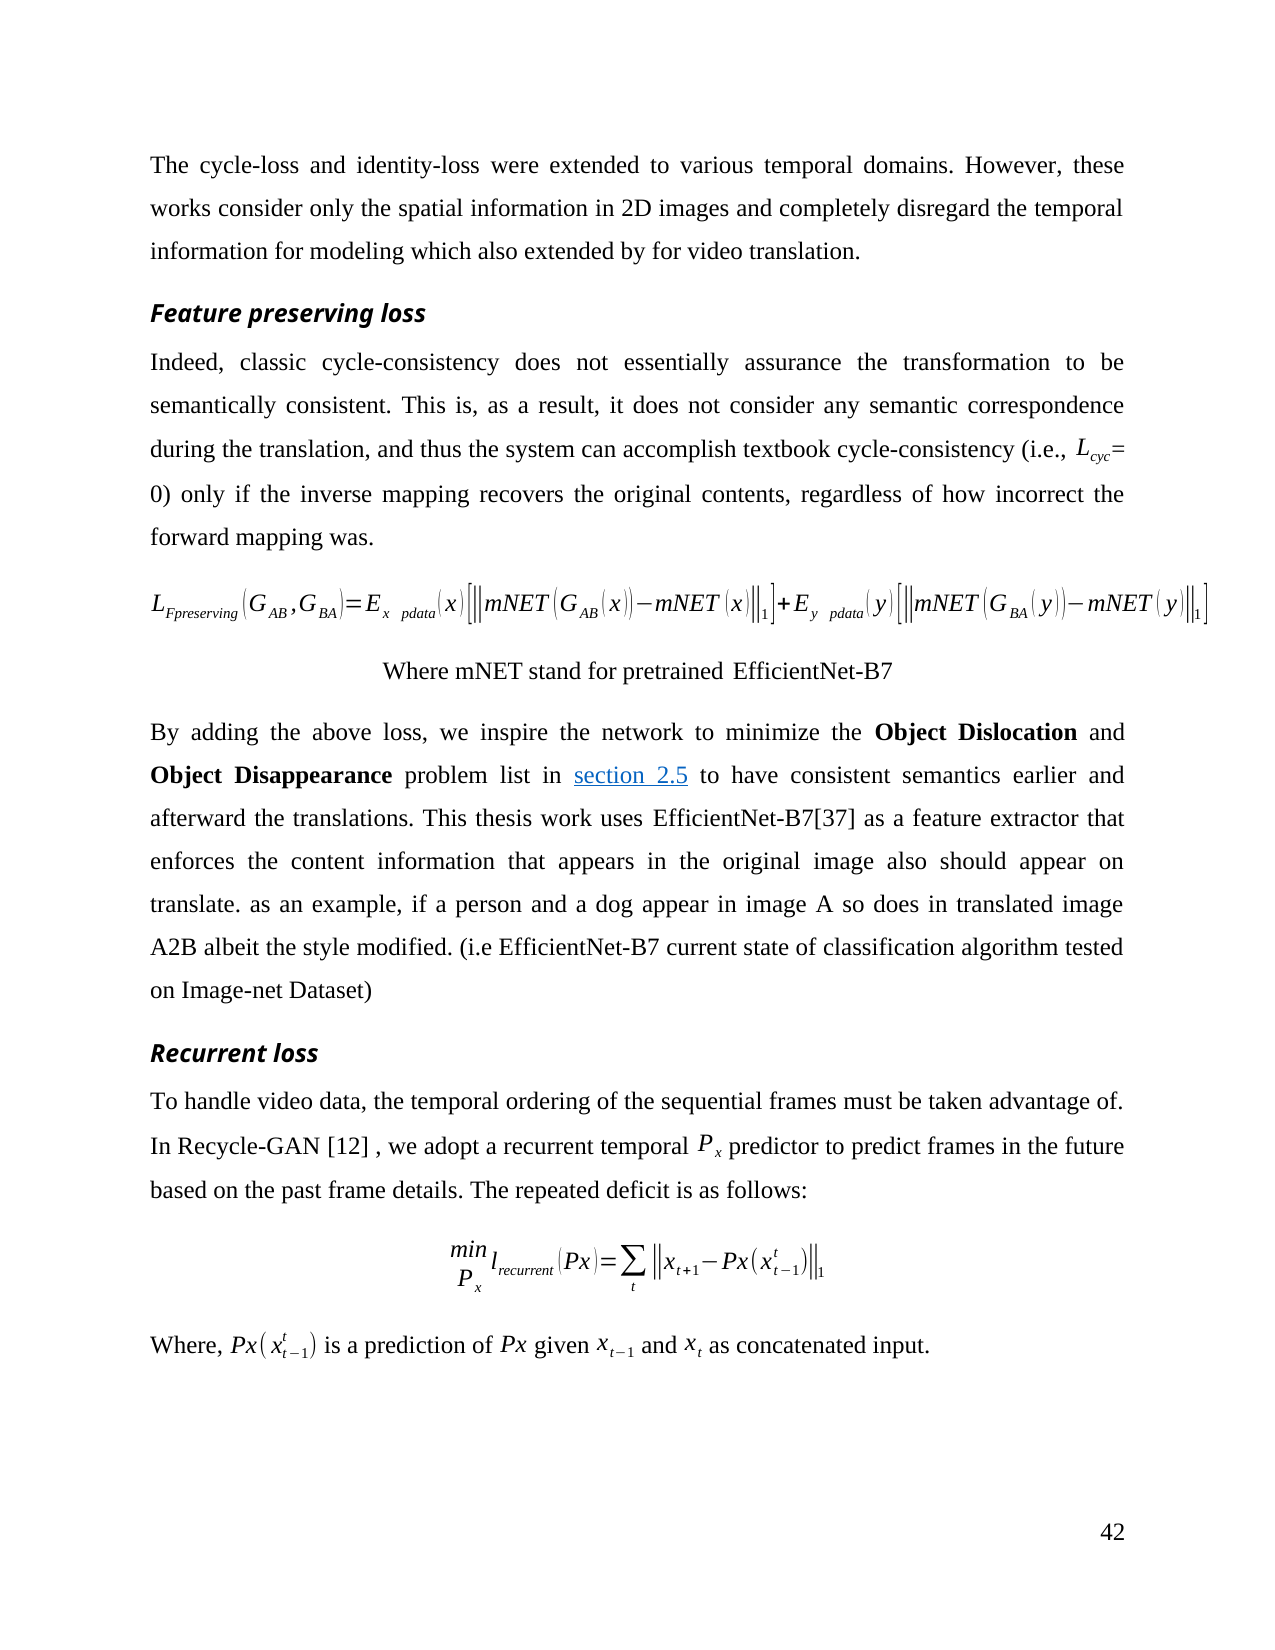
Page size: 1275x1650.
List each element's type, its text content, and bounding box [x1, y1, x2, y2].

subtitle Recurrent loss [150, 1035, 1125, 1069]
text The cycle-loss and identity-loss were extended to various temporal domains. However, these works consider only the spatial information in 2D images and completely disregard the temporal information for modeling which also extended by for video translation. [150, 150, 1125, 265]
text By adding the above loss, we inspire the network to minimize the Object Dislocation and Object Disappearance problem list in section 2.5 to have consistent semantics earlier and afterward the translations. This thesis work uses EfficientNet-B7[37] as a feature extractor that enforces the content information that appears in the original image also should appear on translate. as an example, if a person and a dog appear in image A so does in translated image A2B albeit the style modified. (i.e EfficientNet-B7 current state of classification algorithm tested on Image-net Dataset) [150, 717, 1125, 1004]
subtitle Feature preserving loss [150, 296, 1125, 330]
text To handle video data, the temporal ordering of the sequential frames must be taken advantage of. In Recycle-GAN [12] , we adopt a recurrent temporal predictor to predict frames in the future based on the past frame details. The repeated deficit is as follows: [150, 1086, 1125, 1204]
text Indeed, classic cycle-consistency does not essentially assurance the transformation to be semantically consistent. This is, as a result, it does not consider any semantic correspondence during the translation, and thus the system can accomplish textbook cycle-consistency (i.e., = 0) only if the inverse mapping recovers the original contents, regardless of how incorrect the forward mapping was. [150, 347, 1125, 551]
text Where, is a prediction of given and as concatenated input. [150, 1327, 1125, 1362]
